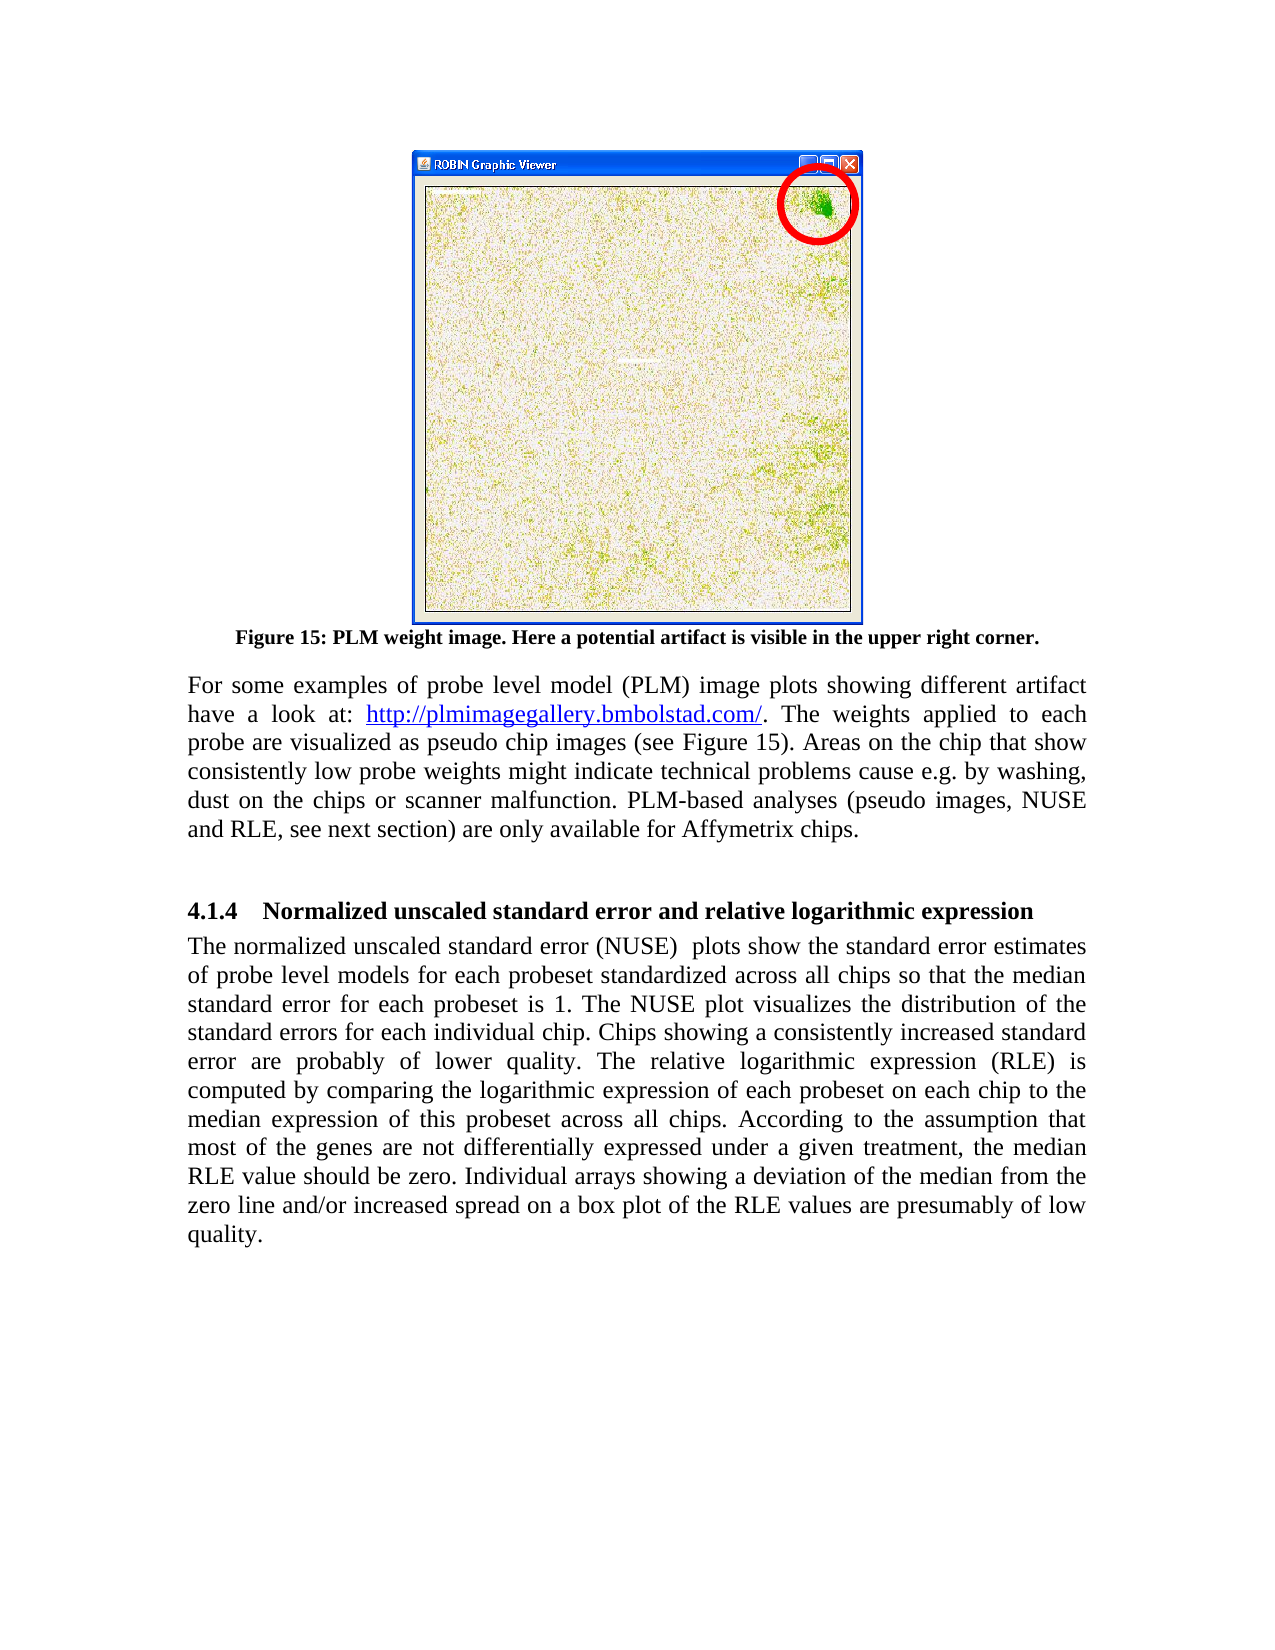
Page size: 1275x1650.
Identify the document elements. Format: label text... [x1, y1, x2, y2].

text The normalized unscaled standard error (NUSE) plots show the standard error estimates of probe level models for each probeset standardized across all chips so that the median standard error for each probeset is 1. The NUSE plot visualizes the distribution of the standard errors for each individual chip. Chips showing a consistently increased standard error are probably of lower quality. The relative logarithmic expression (RLE) is computed by comparing the logarithmic expression of each probeset on each chip to the median expression of this probeset across all chips. According to the assumption that most of the genes are not differentially expressed under a given treatment, the median RLE value should be zero. Individual arrays showing a deviation of the median from the zero line and/or increased spread on a box plot of the RLE values are presumably of low quality. [187, 931, 1087, 1247]
picture [411, 150, 864, 625]
text For some examples of probe level model (PLM) image plots showing different have a look at: http://plmimagegallery.bmbolstad.com/. The weights applied to each probe are visualized as pseudo chip images (see ). Areas on the chip that show consistently low probe weights might indicate technical problems cause e.g. by washing, dust on the chips or scanner malfunction. PLM-based analyses (pseudo images, NUSE and RLE, see next section) are only available for Affymetrix chips. [187, 670, 1087, 842]
text Figure : PLM weight image. Here a potential artifact is visible in the upper right corner. [187, 625, 1087, 649]
subtitle Normalized unscaled standard error and relative logarithmic expression [187, 896, 1087, 925]
